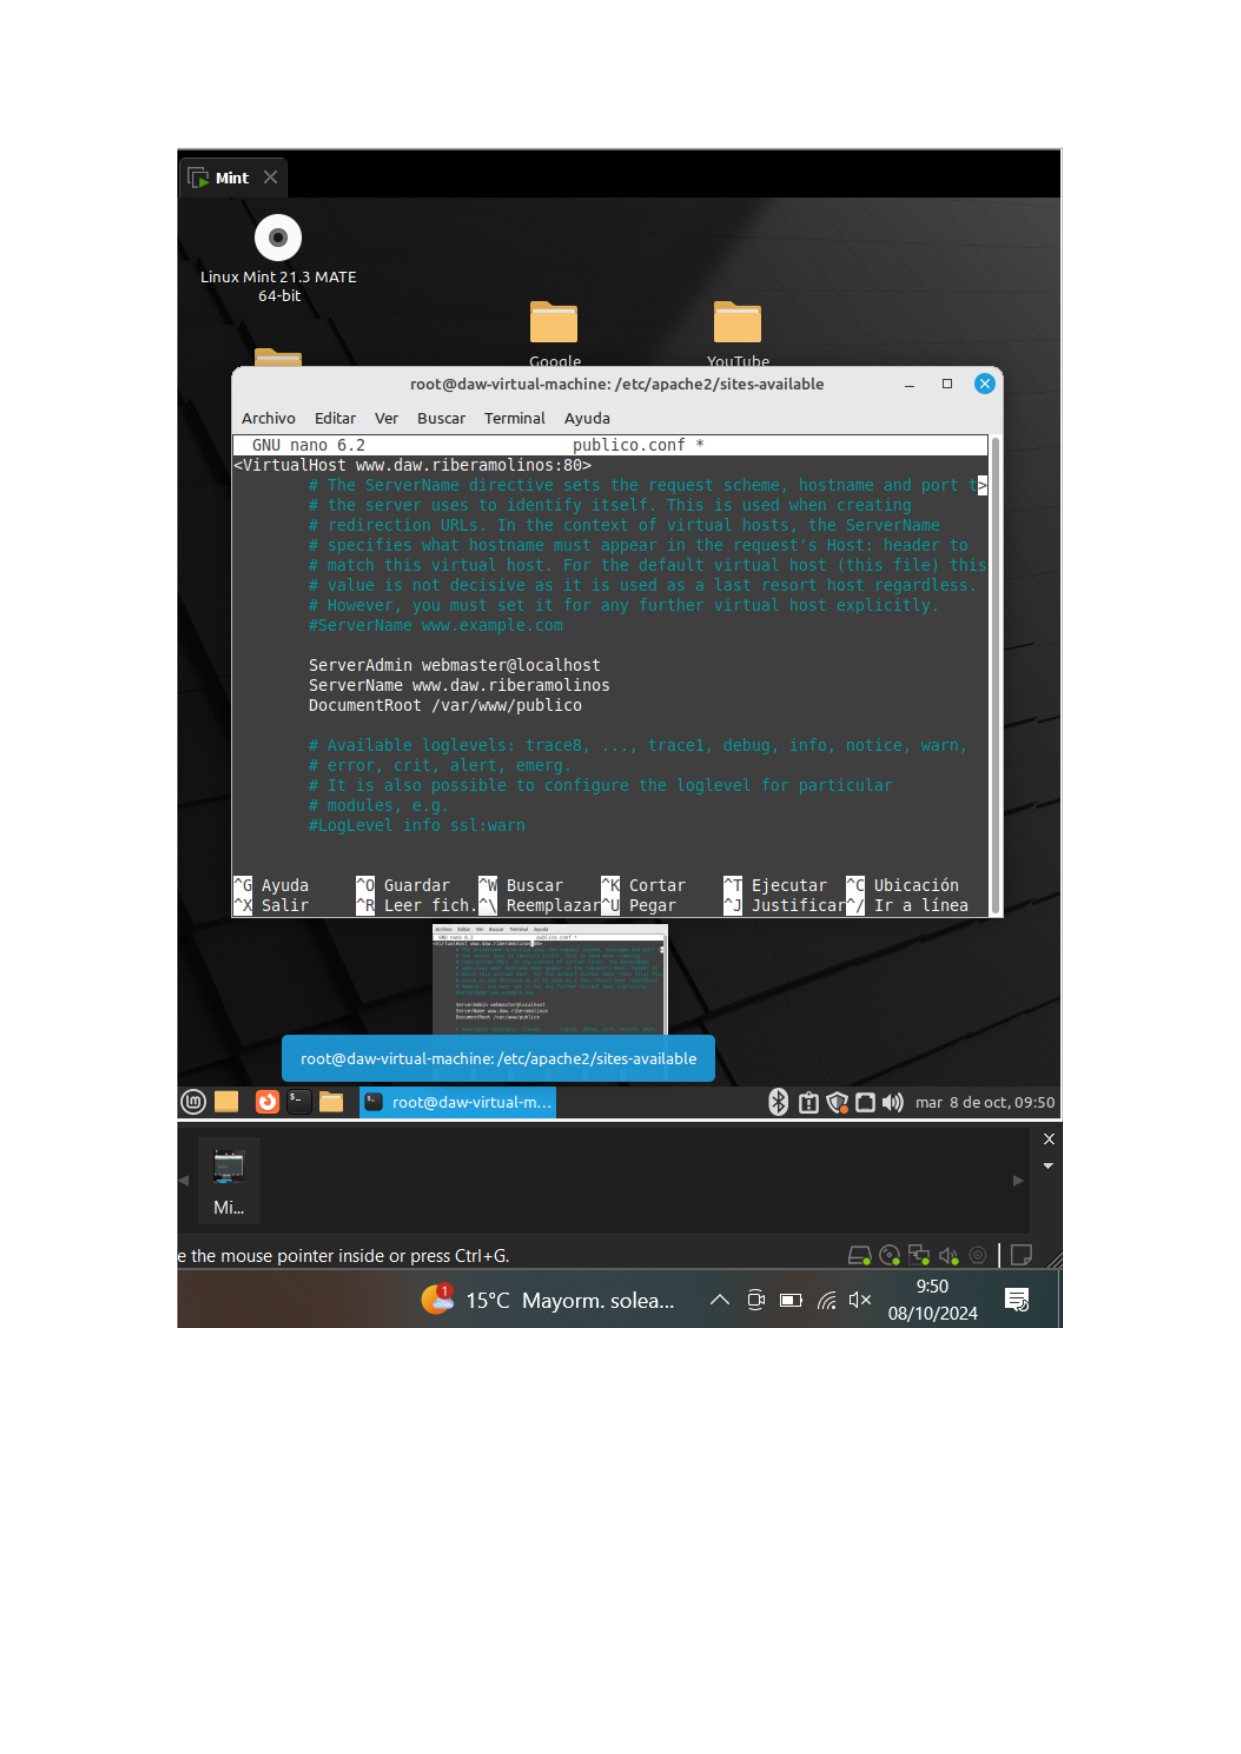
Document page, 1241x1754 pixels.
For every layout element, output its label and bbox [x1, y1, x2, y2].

picture [177, 147, 1063, 1328]
